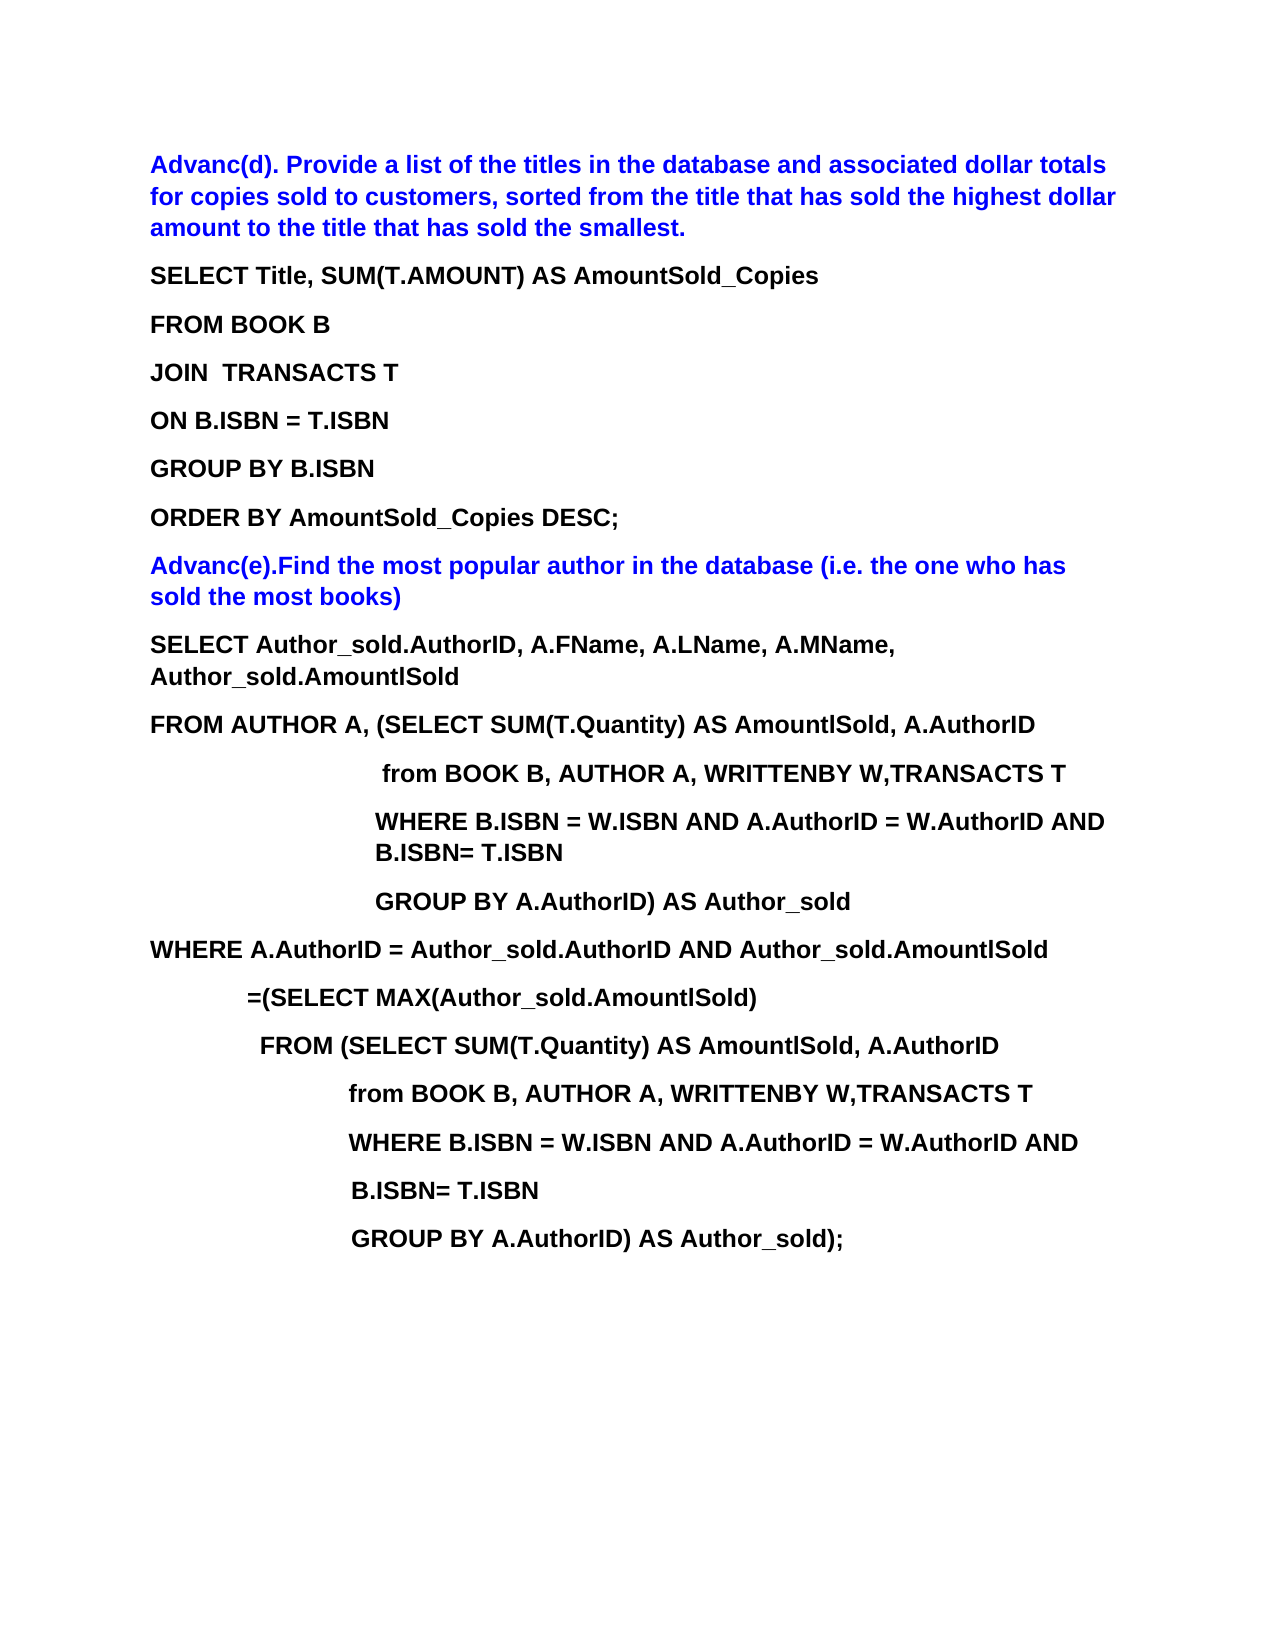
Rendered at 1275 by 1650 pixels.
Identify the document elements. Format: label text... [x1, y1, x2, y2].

text WHERE A.AuthorID = Author_sold.AuthorID AND Author_sold.AmountlSold [150, 935, 1125, 963]
subtitle Advanc(e).Find the most popular author in the database (i.e. the one who has sold the most books) [150, 551, 1125, 611]
text FROM BOOK B [150, 309, 1125, 338]
text WHERE B.ISBN = W.ISBN AND A.AuthorID = W.AuthorID AND B.ISBN= T.ISBN [375, 807, 1125, 867]
text from BOOK B, AUTHOR A, WRITTENBY W,TRANSACTS T [150, 1079, 1125, 1108]
text B.ISBN= T.ISBN [150, 1176, 1125, 1205]
text GROUP BY B.ISBN [150, 454, 1125, 483]
subtitle Advanc(d). Provide a list of the titles in the database and associated dollar totals for copies sold to customers, sorted from the title that has sold the highest dollar amount to the title that has sold the smallest. [150, 150, 1125, 242]
text FROM (SELECT SUM(T.Quantity) AS AmountlSold, A.AuthorID [150, 1031, 1125, 1060]
text GROUP BY A.AuthorID) AS Author_sold [150, 887, 1125, 915]
text JOIN TRANSACTS T [150, 358, 1125, 387]
text WHERE B.ISBN = W.ISBN AND A.AuthorID = W.AuthorID AND [150, 1128, 1125, 1156]
text GROUP BY A.AuthorID) AS Author_sold); [150, 1224, 1125, 1253]
text from BOOK B, AUTHOR A, WRITTENBY W,TRANSACTS T [150, 758, 1125, 787]
text FROM AUTHOR A, (SELECT SUM(T.Quantity) AS AmountlSold, A.AuthorID [150, 710, 1125, 739]
text SELECT Title, SUM(T.AMOUNT) AS AmountSold_Copies [150, 261, 1125, 290]
text ON B.ISBN = T.ISBN [150, 406, 1125, 435]
text =(SELECT MAX(Author_sold.AmountlSold) [150, 983, 1125, 1012]
text SELECT Author_sold.AuthorID, A.FName, A.LName, A.MName, Author_sold.AmountlSold [150, 631, 1125, 691]
text ORDER BY AmountSold_Copies DESC; [150, 502, 1125, 531]
